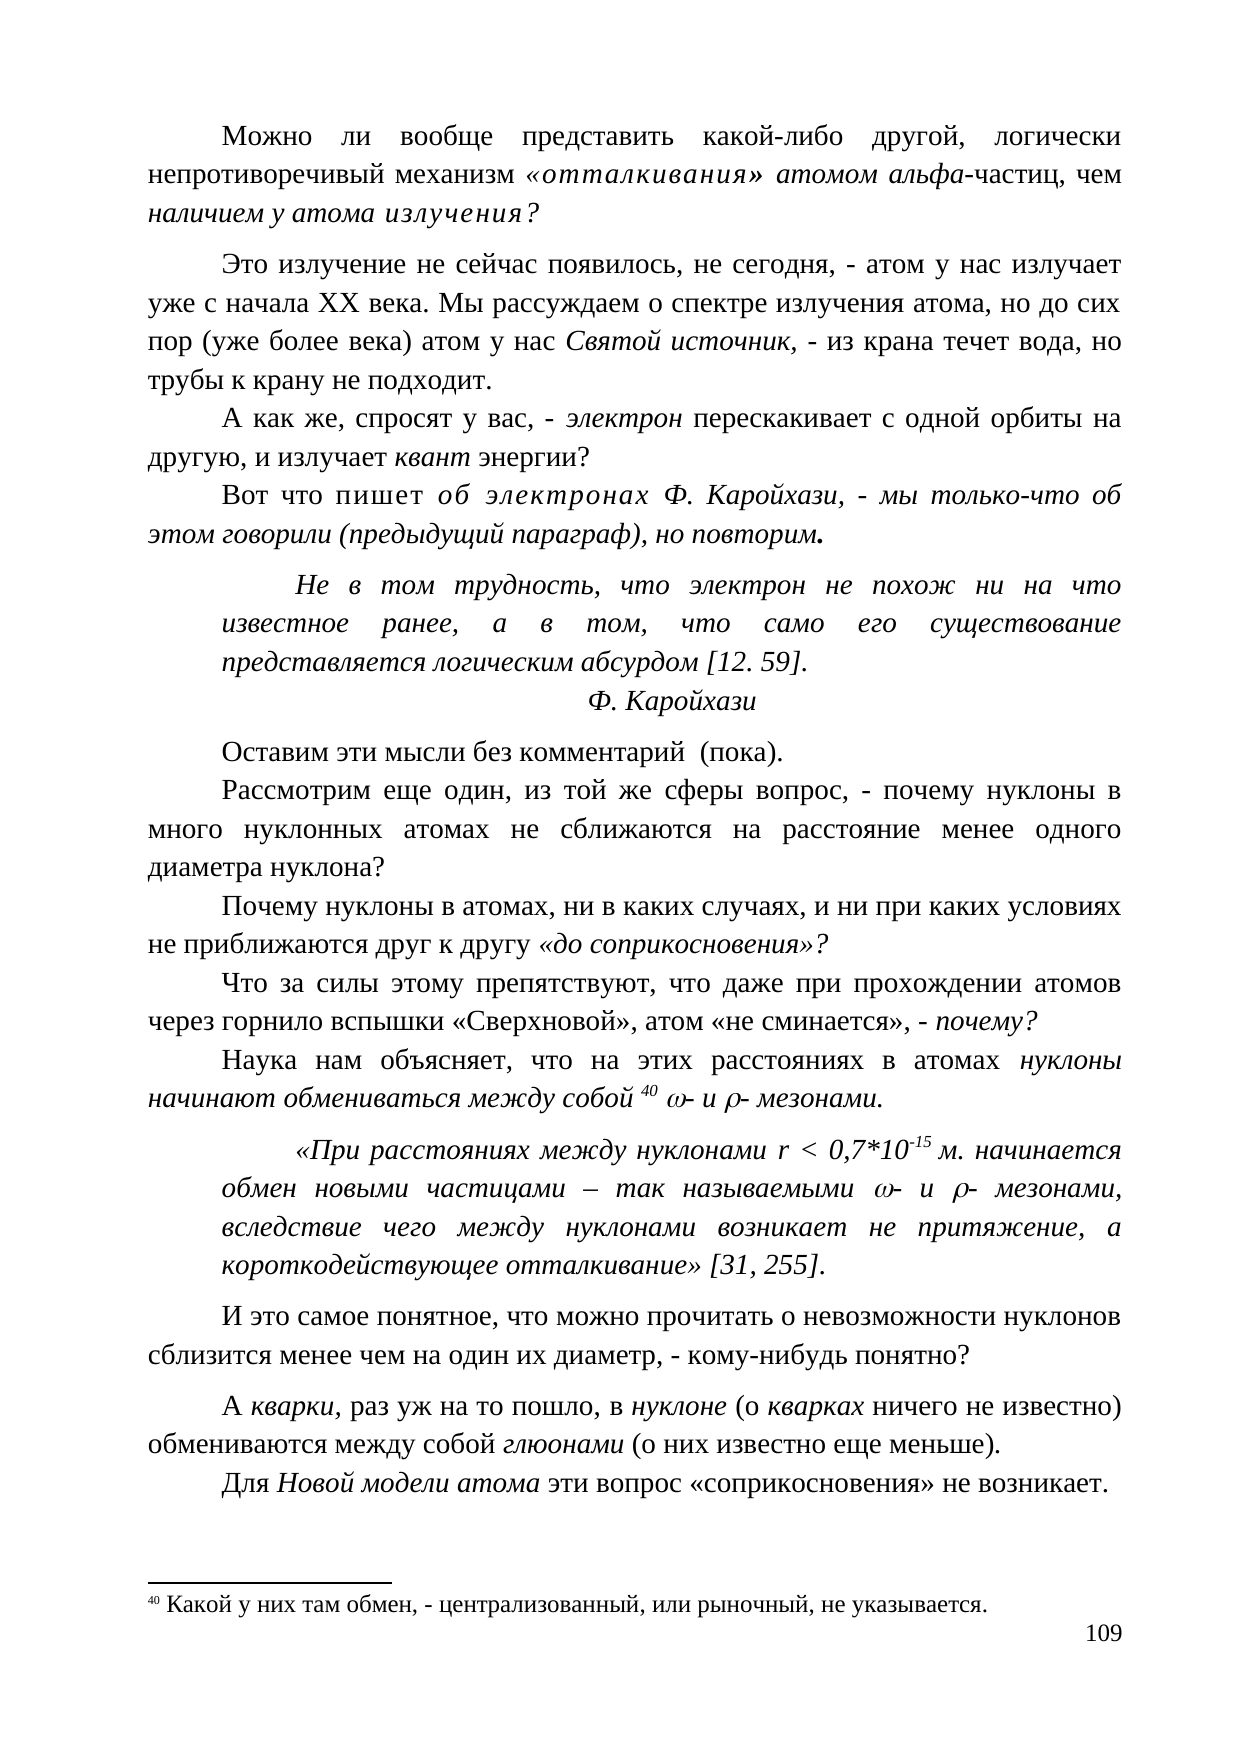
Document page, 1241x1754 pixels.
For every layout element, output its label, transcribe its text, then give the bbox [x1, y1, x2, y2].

text Это излучение не сейчас появилось, не сегодня, - атом у нас излучает уже с начала ХХ века. Мы рассуждаем о спектре излучения атома, но до сих пор (уже более века) атом у нас Святой источник, - из крана течет вода, но трубы к крану не подходит. [148, 246, 1122, 395]
text Для Новой модели атома эти вопрос «соприкосновения» не возникает. [148, 1465, 1122, 1499]
text А как же, спросят у вас, - электрон перескакивает с одной орбиты на другую, и излучает квант энергии? [148, 400, 1122, 472]
text И это самое понятное, что можно прочитать о невозможности нуклонов сблизится менее чем на один их диаметр, - кому-нибудь понятно? [148, 1298, 1122, 1371]
text Вот что пишет об электронах Ф. Каройхази, - мы только-что об этом говорили (предыдущий параграф), но повторим. [148, 477, 1122, 549]
text Почему нуклоны в атомах, ни в каких случаях, и ни при каких условиях не приближаются друг к другу «до соприкосновения»? [148, 888, 1122, 960]
text Оставим эти мысли без комментарий (пока). [148, 734, 1122, 767]
text Что за силы этому препятствуют, что даже при прохождении атомов через горнило вспышки «Сверхновой», атом «не сминается», - почему? [148, 965, 1122, 1037]
text Рассмотрим еще один, из той же сферы вопрос, - почему нуклоны в много нуклонных атомах не сближаются на расстояние менее одного диаметра нуклона? [148, 772, 1122, 883]
text Можно ли вообще представить какой-либо другой, логически непротиворечивый механизм «отталкивания» атомом альфа-частиц, чем наличием у атома излучения? [148, 118, 1122, 229]
text Не в том трудность, что электрон не похож ни на что известное ранее, а в том, что само его существование представляется логическим абсурдом [12. 59]. [221, 567, 1122, 678]
text А кварки, раз уж на то пошло, в нуклоне (о кварках ничего не известно) обмениваются между собой глюонами (о них известно еще меньше). [148, 1388, 1122, 1460]
text Ф. Каройхази [148, 683, 1122, 716]
text «При расстояниях между нуклонами r < 0,7*10-15 м. начинается обмен новыми частицами – так называемыми - и - мезонами, вследствие чего между нуклонами возникает не притяжение, а короткодействующее отталкивание» [31, 255]. [221, 1132, 1122, 1281]
text Наука нам объясняет, что на этих расстояниях в атомах нуклоны начинают обмениваться между собой - и - мезонами. [148, 1042, 1122, 1114]
